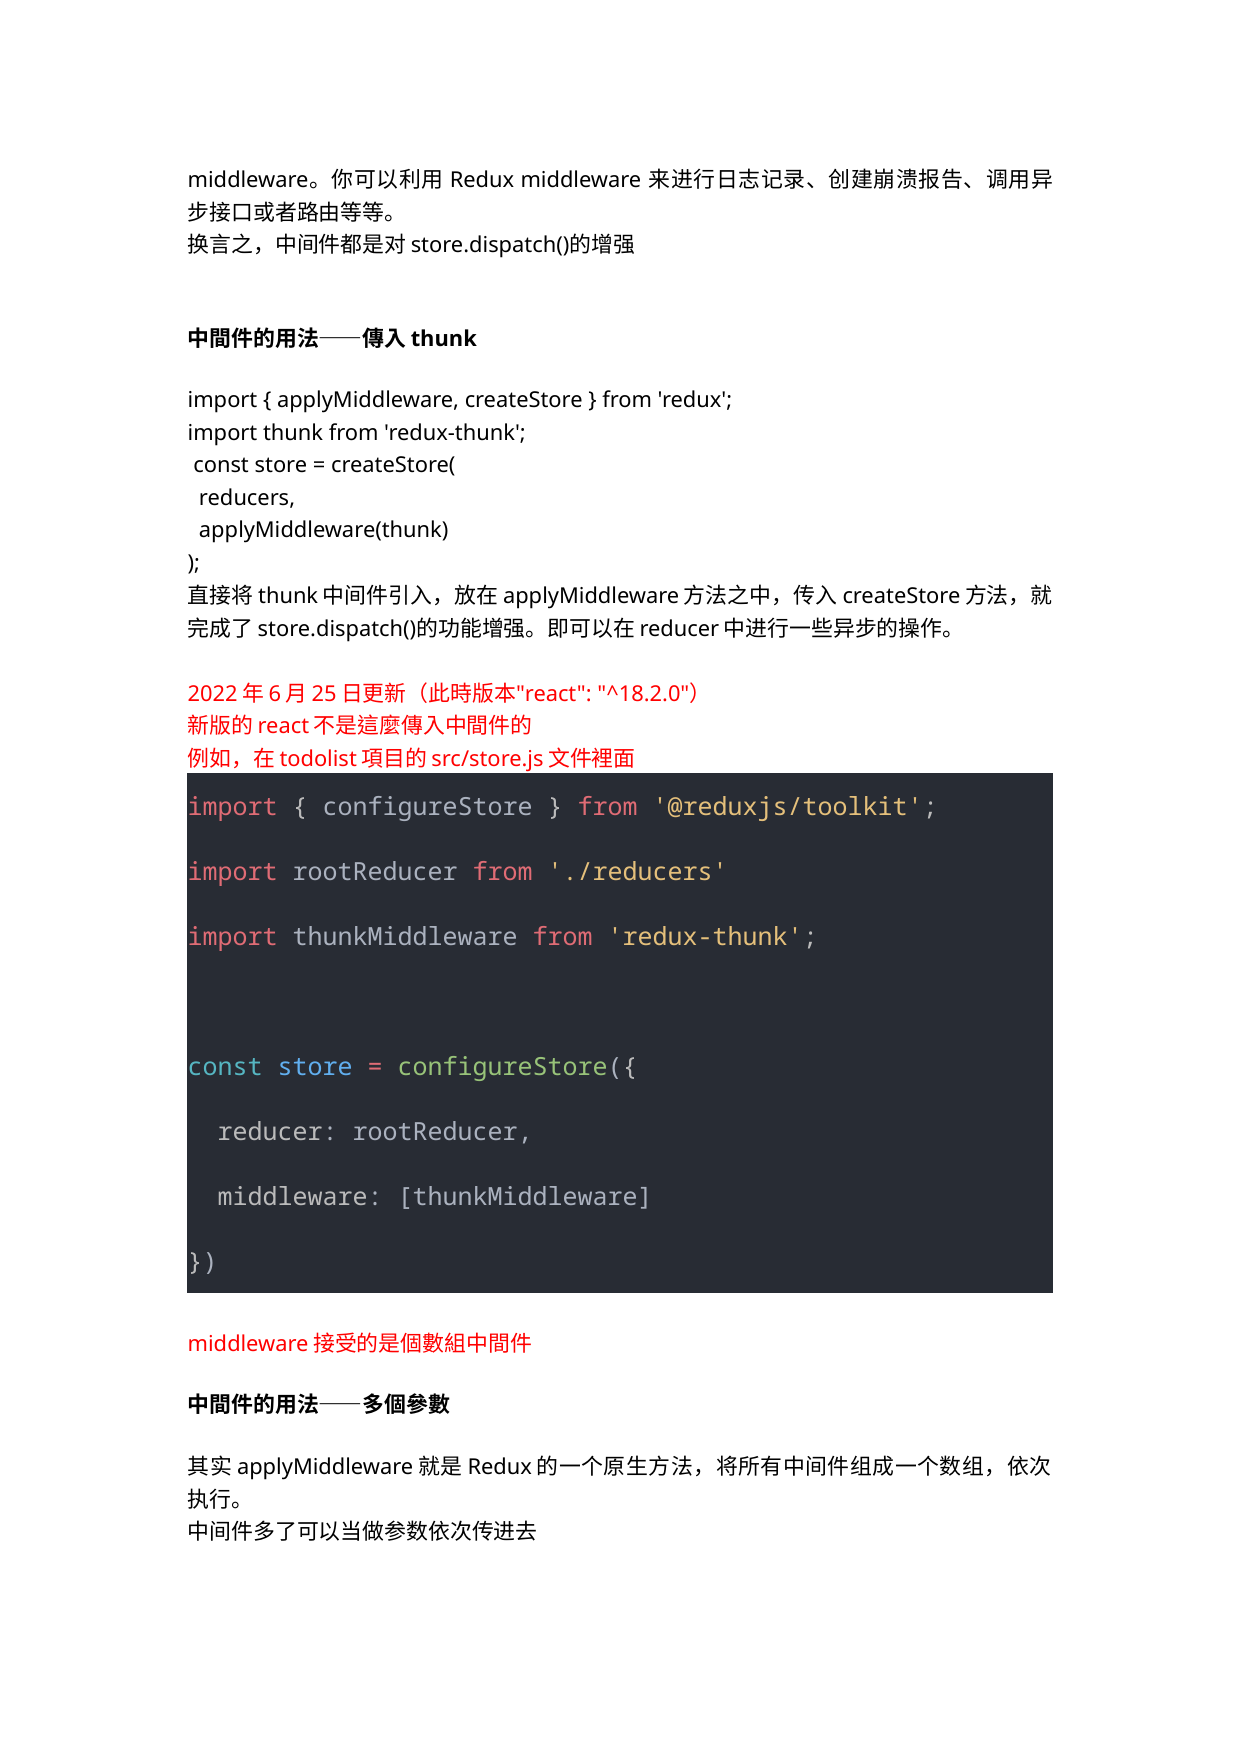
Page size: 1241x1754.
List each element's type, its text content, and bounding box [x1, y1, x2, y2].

text 例如，在todolist項目的src/store.js文件裡面 [187, 740, 1053, 773]
text ); [187, 545, 1053, 578]
text reducers, [187, 480, 1053, 513]
text middleware接受的是個數組中間件 [187, 1325, 1053, 1358]
text const store = createStore( [187, 448, 1053, 480]
subtitle 中間件的用法——傳入thunk [187, 321, 1053, 354]
text middleware: [thunkMiddleware] [187, 1163, 1053, 1228]
text import { configureStore } from '@reduxjs/toolkit'; [187, 773, 1053, 838]
text import thunkMiddleware from 'redux-thunk'; [187, 903, 1053, 968]
text const store = configureStore({ [187, 1033, 1053, 1098]
text 直接将thunk中间件引入，放在applyMiddleware方法之中，传入createStore方法，就完成了store.dispatch()的功能增强。即可以在reducer中进行一些异步的操作。 [187, 578, 1053, 643]
text 换言之，中间件都是对store.dispatch()的增强 [187, 227, 1053, 259]
text import { applyMiddleware, createStore } from 'redux'; [187, 383, 1053, 415]
text import thunk from 'redux-thunk'; [187, 415, 1053, 448]
subtitle 中間件的用法——多個參數 [187, 1387, 1053, 1419]
text applyMiddleware(thunk) [187, 513, 1053, 545]
text 2022年6月25日更新（此時版本"react": "^18.2.0"） [187, 675, 1053, 708]
text import rootReducer from './reducers' [187, 838, 1053, 903]
text 中间件多了可以当做参数依次传进去 [187, 1514, 1053, 1546]
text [187, 162, 1053, 227]
text reducer: rootReducer, [187, 1098, 1053, 1163]
text 新版的react不是這麼傳入中間件的 [187, 708, 1053, 740]
text 其实applyMiddleware就是Redux的一个原生方法，将所有中间件组成一个数组，依次执行。 [187, 1449, 1053, 1514]
text }) [187, 1228, 1053, 1293]
